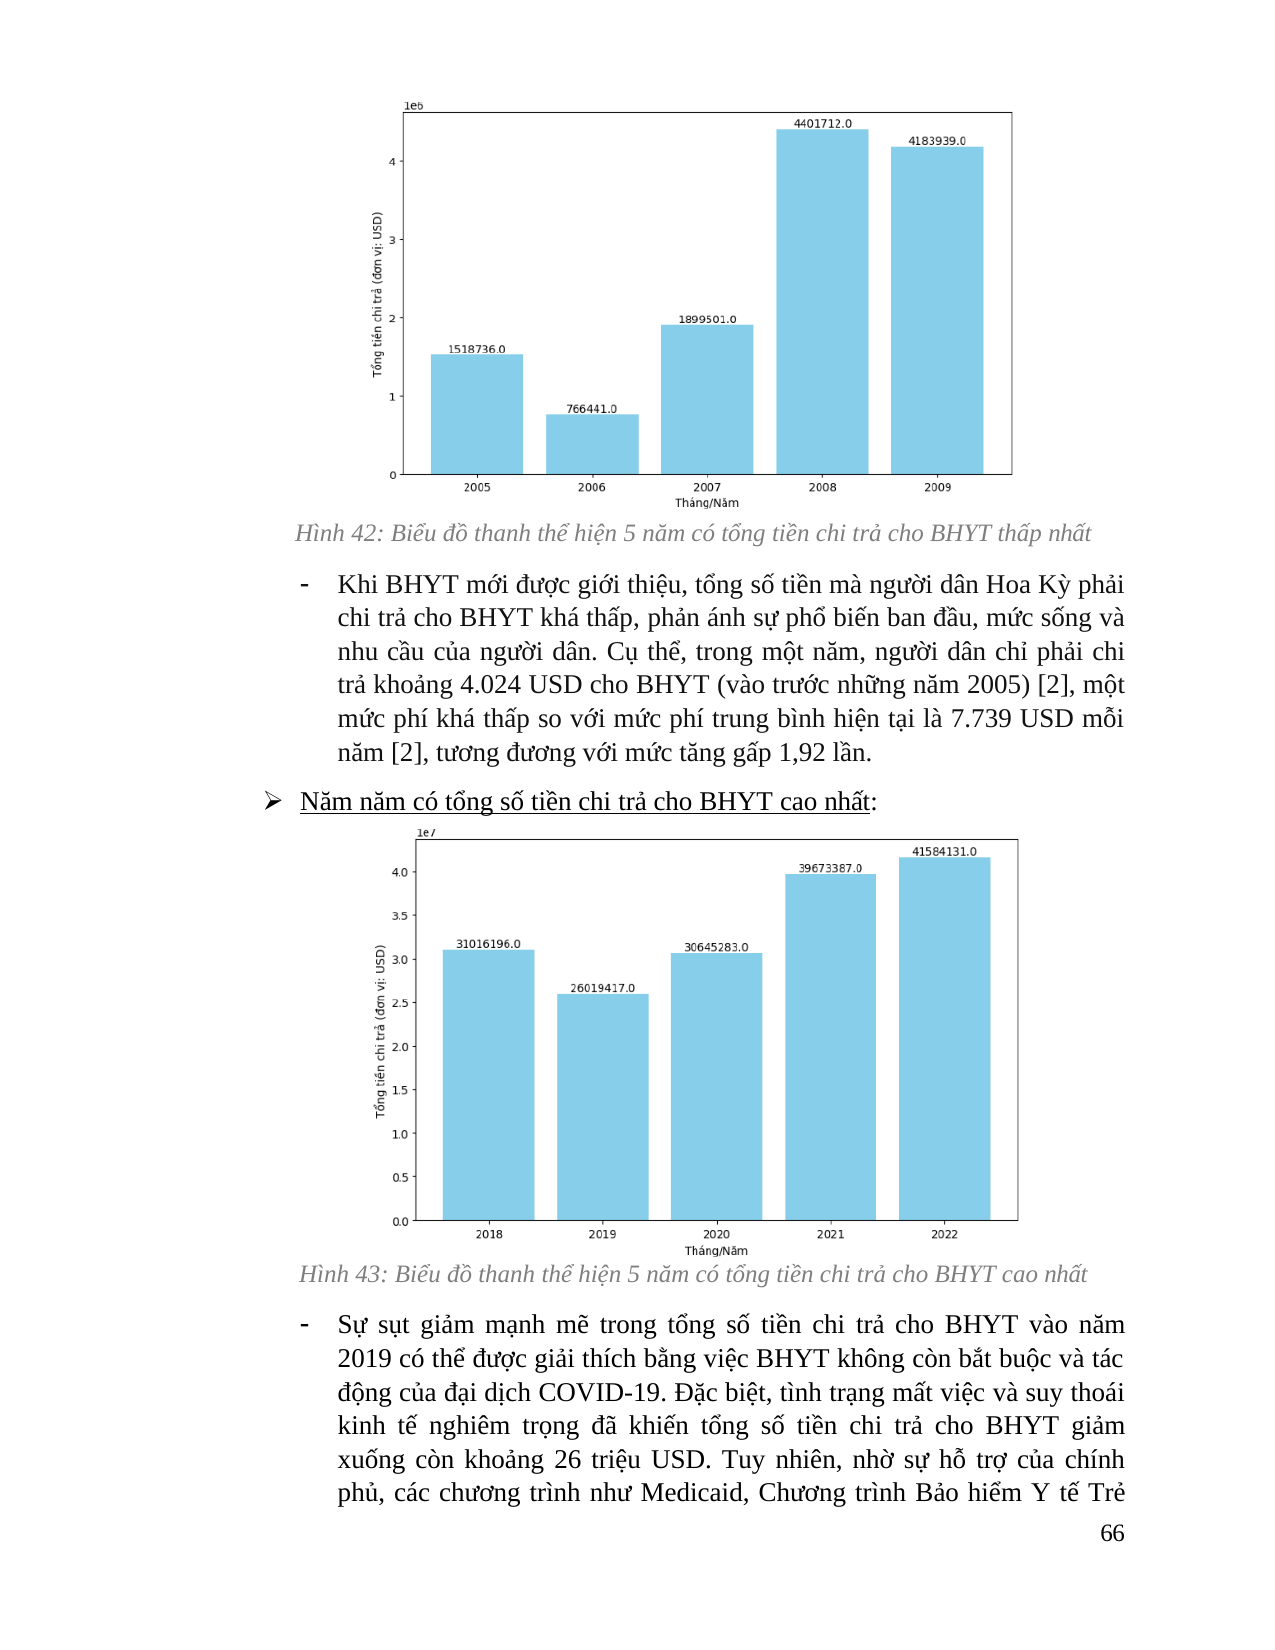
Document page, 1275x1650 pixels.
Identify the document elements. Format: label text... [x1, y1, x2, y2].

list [300, 1309, 1125, 1508]
list Năm năm có tổng số tiền chi trả cho BHYT cao nhất: [262, 786, 1237, 817]
text Hình 43: Biểu đồ thanh thể hiện 5 năm có tổng tiền chi trả cho BHYT cao nhất [299, 829, 1237, 1288]
picture [370, 102, 1013, 509]
text Hình 42: Biểu đồ thanh thể hiện 5 năm có tổng tiền chi trả cho BHYT thấp nhất [295, 518, 1237, 547]
list Khi BHYT mới được giới thiệu, tổng số tiền mà người dân Hoa Kỳ phải chi trả cho BHYT khá thấp, phản ánh sự phổ biến ban đầu, mức sống và nhu cầu của người dân. Cụ thể, trong một năm, người dân chỉ phải chi trả khoảng 4.024 USD cho BHYT (vào trước những năm 2005) [2], một mức phí khá thấp so với mức phí trung bình hiện tại là 7.739 USD mỗi năm [2], tương đương với mức tăng gấp 1,92 lần. [300, 568, 1125, 767]
